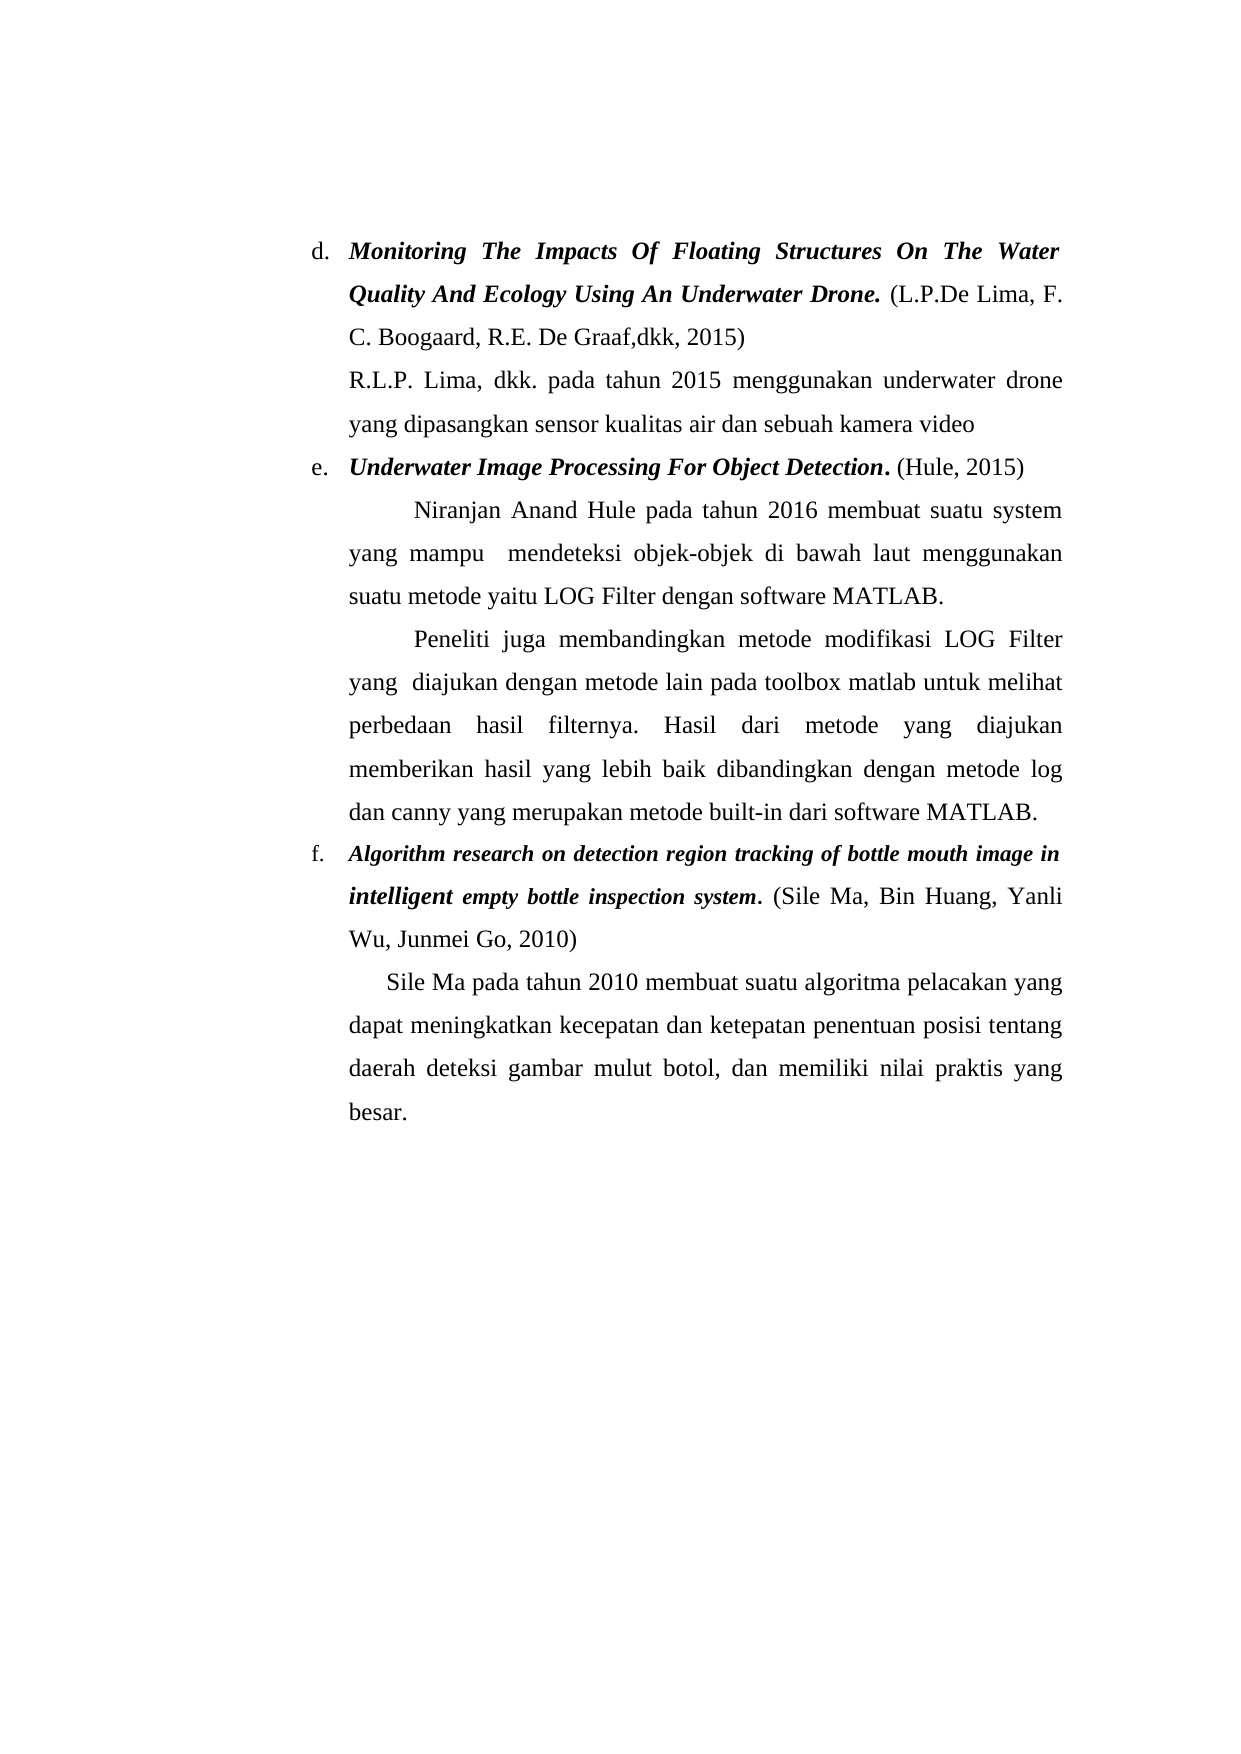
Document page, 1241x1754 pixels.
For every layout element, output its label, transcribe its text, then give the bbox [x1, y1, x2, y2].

list Peneliti juga membandingkan metode modifikasi LOG Filter yang diajukan dengan metode lain pada toolbox matlab untuk melihat perbedaan hasil filternya. Hasil dari metode yang diajukan memberikan hasil yang lebih baik dibandingkan dengan metode log dan canny yang merupakan metode built-in dari software MATLAB. [349, 624, 1063, 826]
list Niranjan Anand Hule pada tahun 2016 membuat suatu system yang mampu mendeteksi objek-objek di bawah laut menggunakan suatu metode yaitu LOG Filter dengan software MATLAB. [349, 495, 1063, 610]
list Sile Ma pada tahun 2010 membuat suatu algoritma pelacakan yang dapat meningkatkan kecepatan dan ketepatan penentuan posisi tentang daerah deteksi gambar mulut botol, dan memiliki nilai praktis yang besar. [349, 967, 1063, 1125]
list Underwater Image Processing For Object Detection. (Hule, 2015) [311, 452, 1063, 481]
list Algorithm research on detection region tracking of bottle mouth image in intelligent empty bottle inspection system. (Sile Ma, Bin Huang, Yanli Wu, Junmei Go, 2010) [311, 840, 1063, 953]
list Monitoring The Impacts Of Floating Structures On The Water Quality And Ecology Using An Underwater Drone. (L.P.De Lima, F. C. Boogaard, R.E. De Graaf,dkk, 2015) [311, 236, 1063, 351]
list R.L.P. Lima, dkk. pada tahun 2015 menggunakan underwater drone yang dipasangkan sensor kualitas air dan sebuah kamera video [349, 366, 1063, 437]
